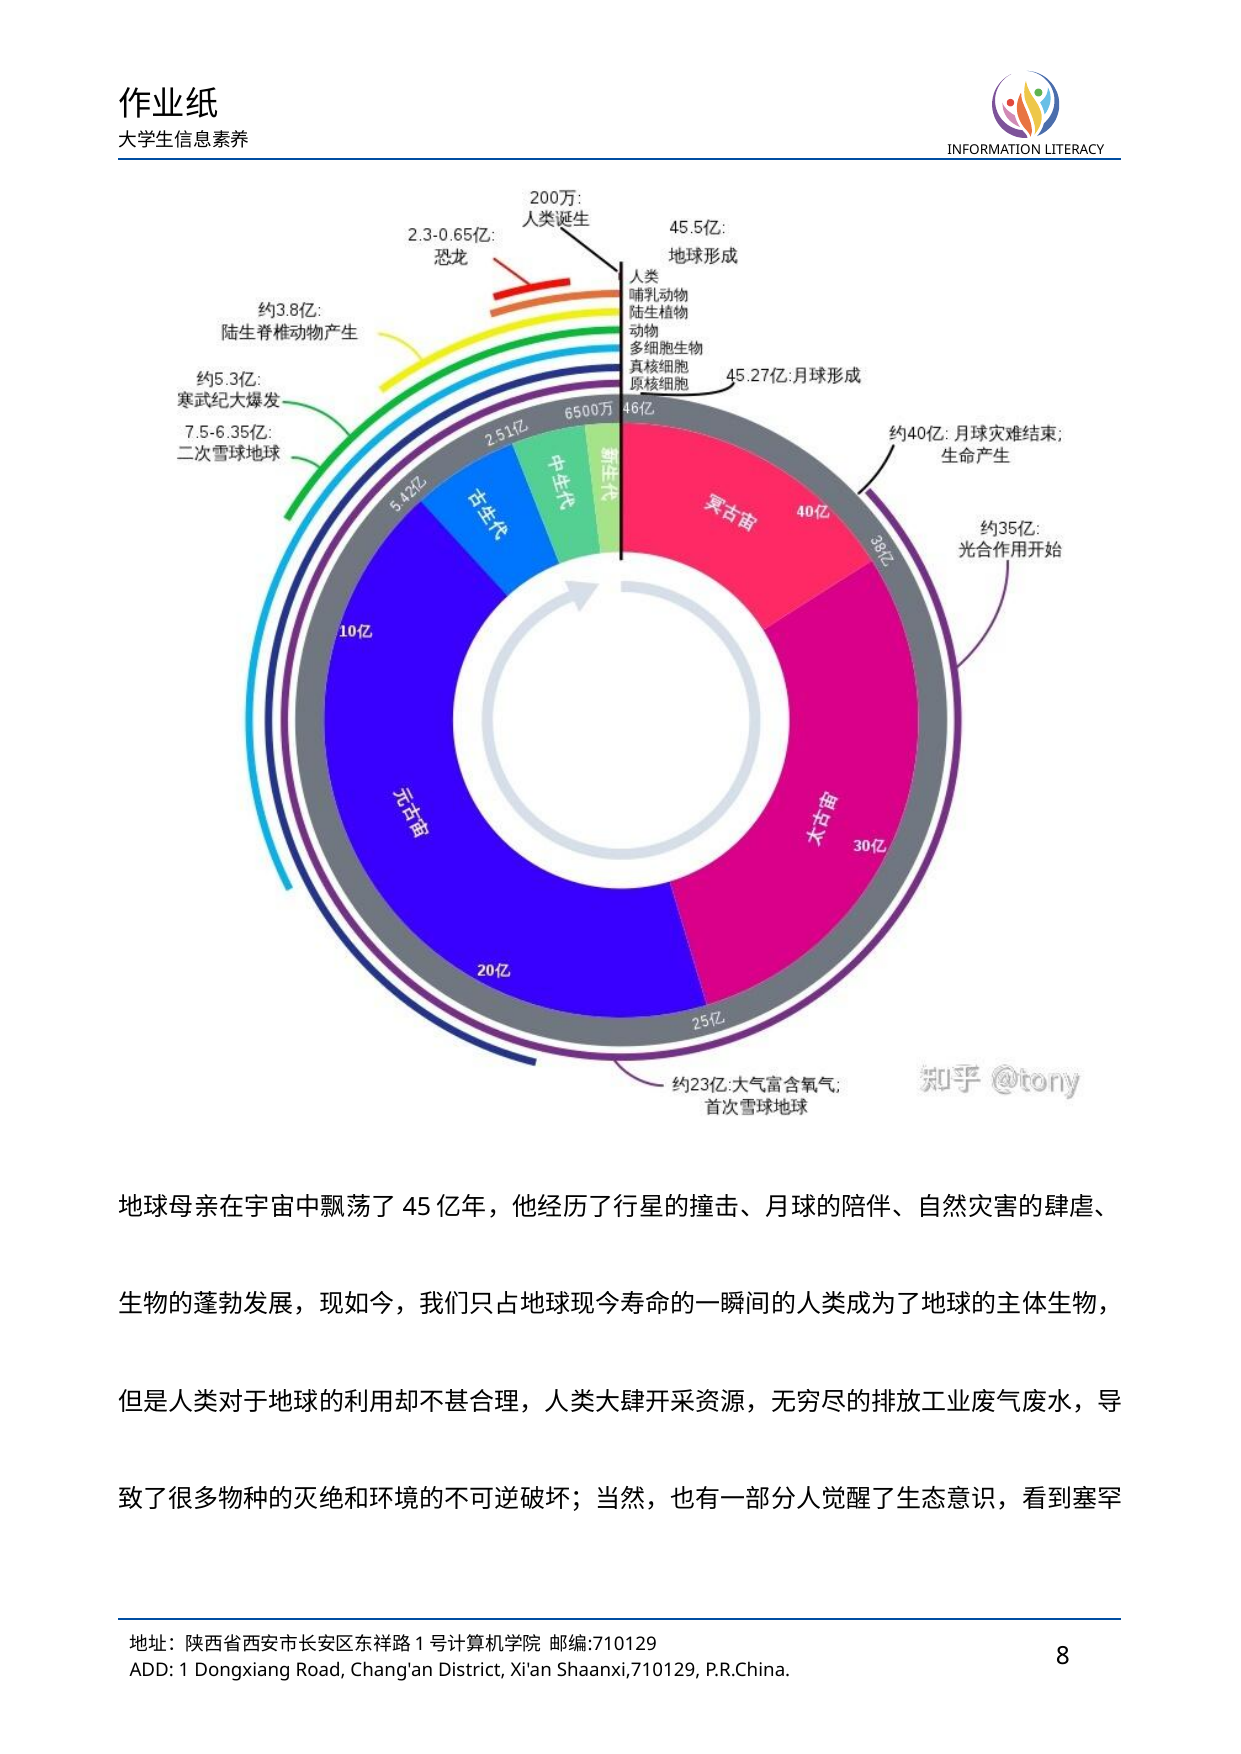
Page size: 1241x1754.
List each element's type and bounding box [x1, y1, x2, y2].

picture [118, 179, 1104, 1125]
text [118, 1172, 1122, 1529]
